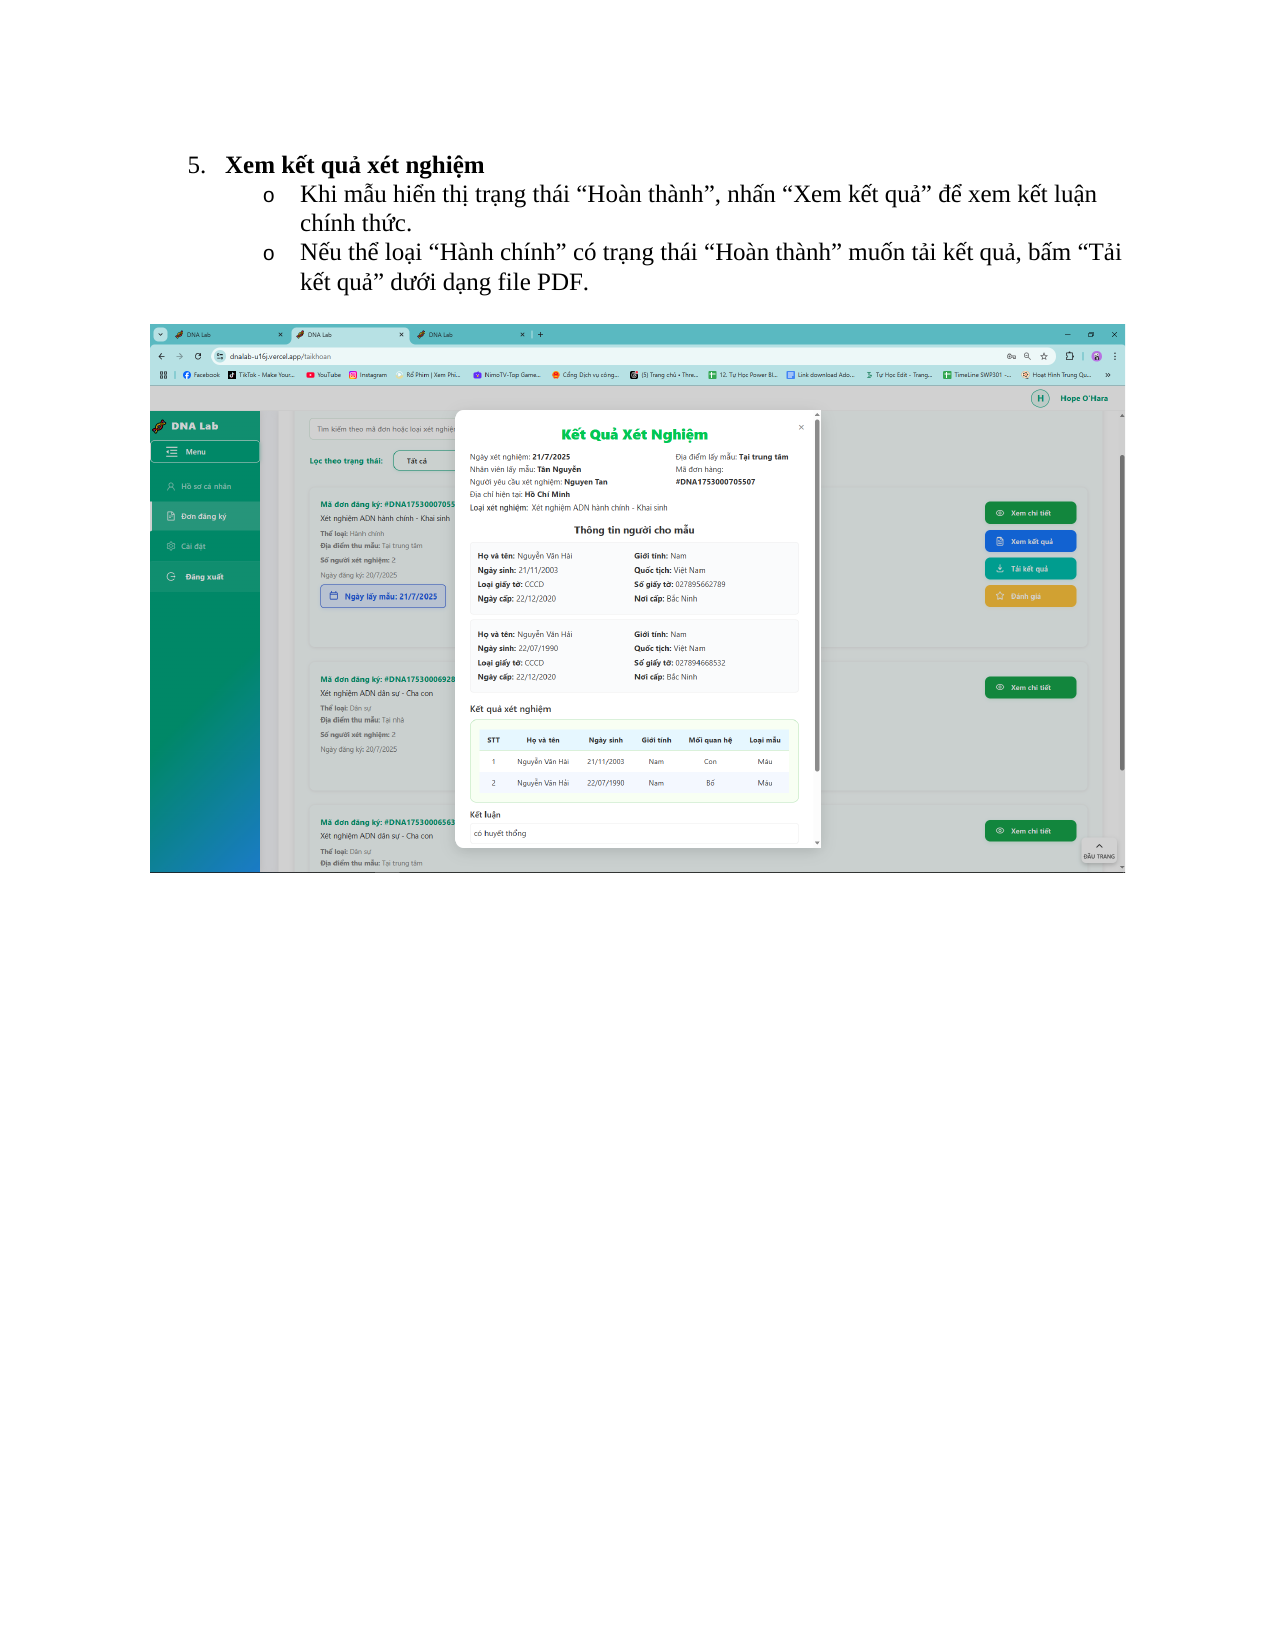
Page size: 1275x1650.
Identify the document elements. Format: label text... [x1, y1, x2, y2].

list Nếu thể loại “Hành chính” có trạng thái “Hoàn thành” muốn tải kết quả, bấm “Tải kết quả” dưới dạng file PDF. [262, 237, 1125, 295]
list Xem kết quả xét nghiệm [187, 150, 1125, 179]
picture [150, 324, 1125, 873]
list Khi mẫu hiển thị trạng thái “Hoàn thành”, nhấn “Xem kết quả” để xem kết luận chính thức. [262, 179, 1125, 237]
